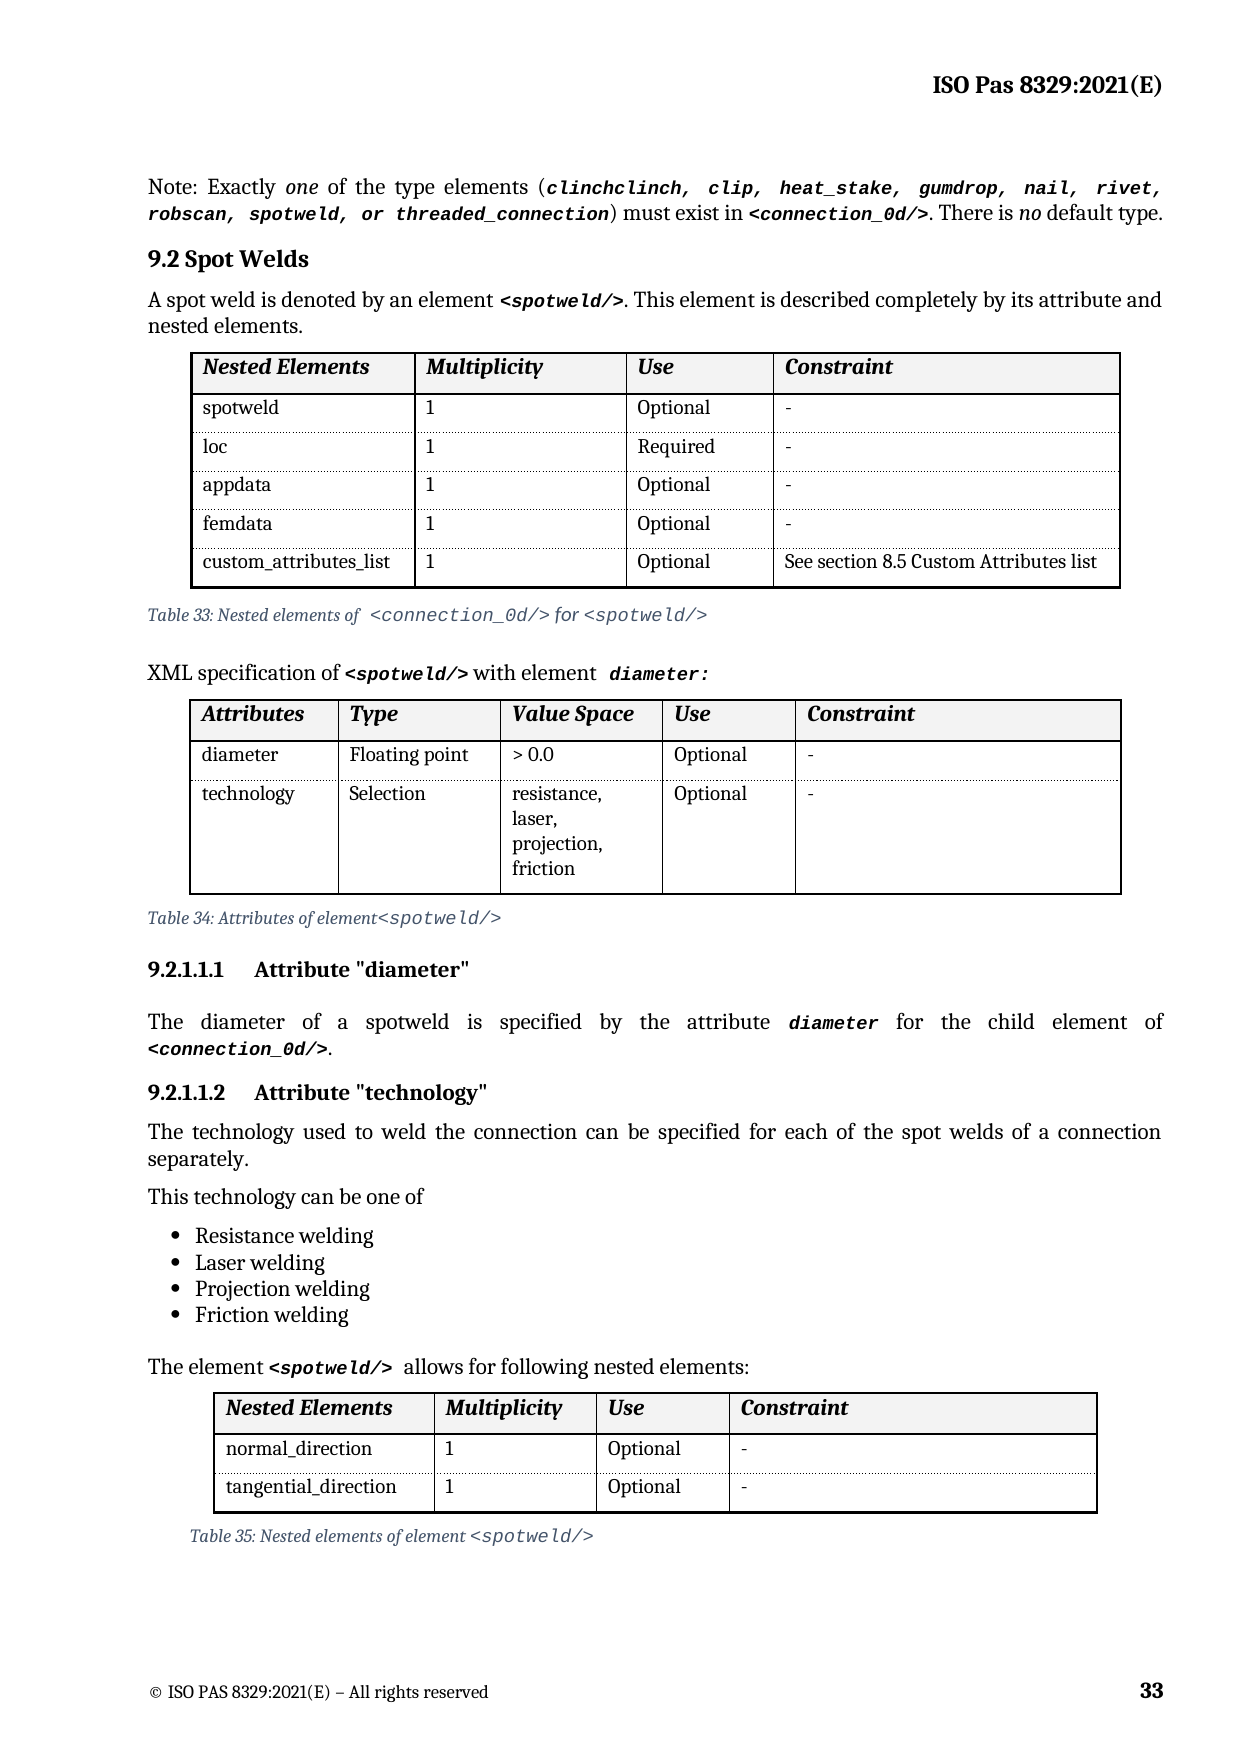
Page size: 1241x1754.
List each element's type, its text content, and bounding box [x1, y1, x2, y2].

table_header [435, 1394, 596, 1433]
text This technology can be one of [148, 1184, 1163, 1211]
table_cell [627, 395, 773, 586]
text Table 34: Attributes of element<spotweld/> [148, 908, 1163, 930]
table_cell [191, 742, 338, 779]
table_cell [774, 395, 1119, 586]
list Projection welding [171, 1276, 1163, 1302]
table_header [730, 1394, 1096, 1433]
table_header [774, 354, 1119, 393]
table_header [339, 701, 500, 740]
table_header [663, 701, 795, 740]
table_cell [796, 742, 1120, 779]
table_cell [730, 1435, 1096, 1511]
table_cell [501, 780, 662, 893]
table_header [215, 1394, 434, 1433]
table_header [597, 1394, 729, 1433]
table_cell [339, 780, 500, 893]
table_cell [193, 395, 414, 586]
text Table 33: Nested elements of <connection_0d/> for <spotweld/> [148, 601, 1163, 627]
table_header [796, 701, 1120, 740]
subtitle Spot Welds [148, 245, 1163, 274]
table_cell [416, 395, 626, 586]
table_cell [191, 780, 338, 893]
text A spot weld is denoted by an element <spotweld/>. This element is described completely by its attribute and nested elements. [148, 287, 1163, 339]
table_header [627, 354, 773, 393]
text The technology used to weld the connection can be specified for each of the spot welds of a connection separately. [148, 1119, 1163, 1172]
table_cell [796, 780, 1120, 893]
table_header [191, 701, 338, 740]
text XML specification of <spotweld/> with element diameter: [148, 660, 1163, 687]
subtitle Attribute "technology" [148, 1080, 1163, 1106]
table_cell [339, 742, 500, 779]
text Table 35: Nested elements of element <spotweld/> [148, 1526, 1163, 1548]
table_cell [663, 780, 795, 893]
list Friction welding [171, 1302, 1163, 1328]
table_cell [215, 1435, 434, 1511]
subtitle Attribute "diameter" [148, 957, 1163, 984]
list Laser welding [171, 1249, 1163, 1276]
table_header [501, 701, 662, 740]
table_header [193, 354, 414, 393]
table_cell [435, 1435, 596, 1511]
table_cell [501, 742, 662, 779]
list Resistance welding [171, 1223, 1163, 1249]
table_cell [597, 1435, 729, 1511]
text The diameter of a spotweld is specified by the attribute diameter for the child element of <connection_0d/>. [148, 1009, 1163, 1061]
text The element <spotweld/> allows for following nested elements: [148, 1353, 1163, 1380]
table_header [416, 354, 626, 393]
text Note: Exactly one of the type elements (clinchclinch, clip, heat_stake, gumdrop, nail, rivet, robscan, spotweld, or threaded_connection) must exist in <connection_0d/>. There is no default type. [148, 174, 1163, 227]
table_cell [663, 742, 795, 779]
